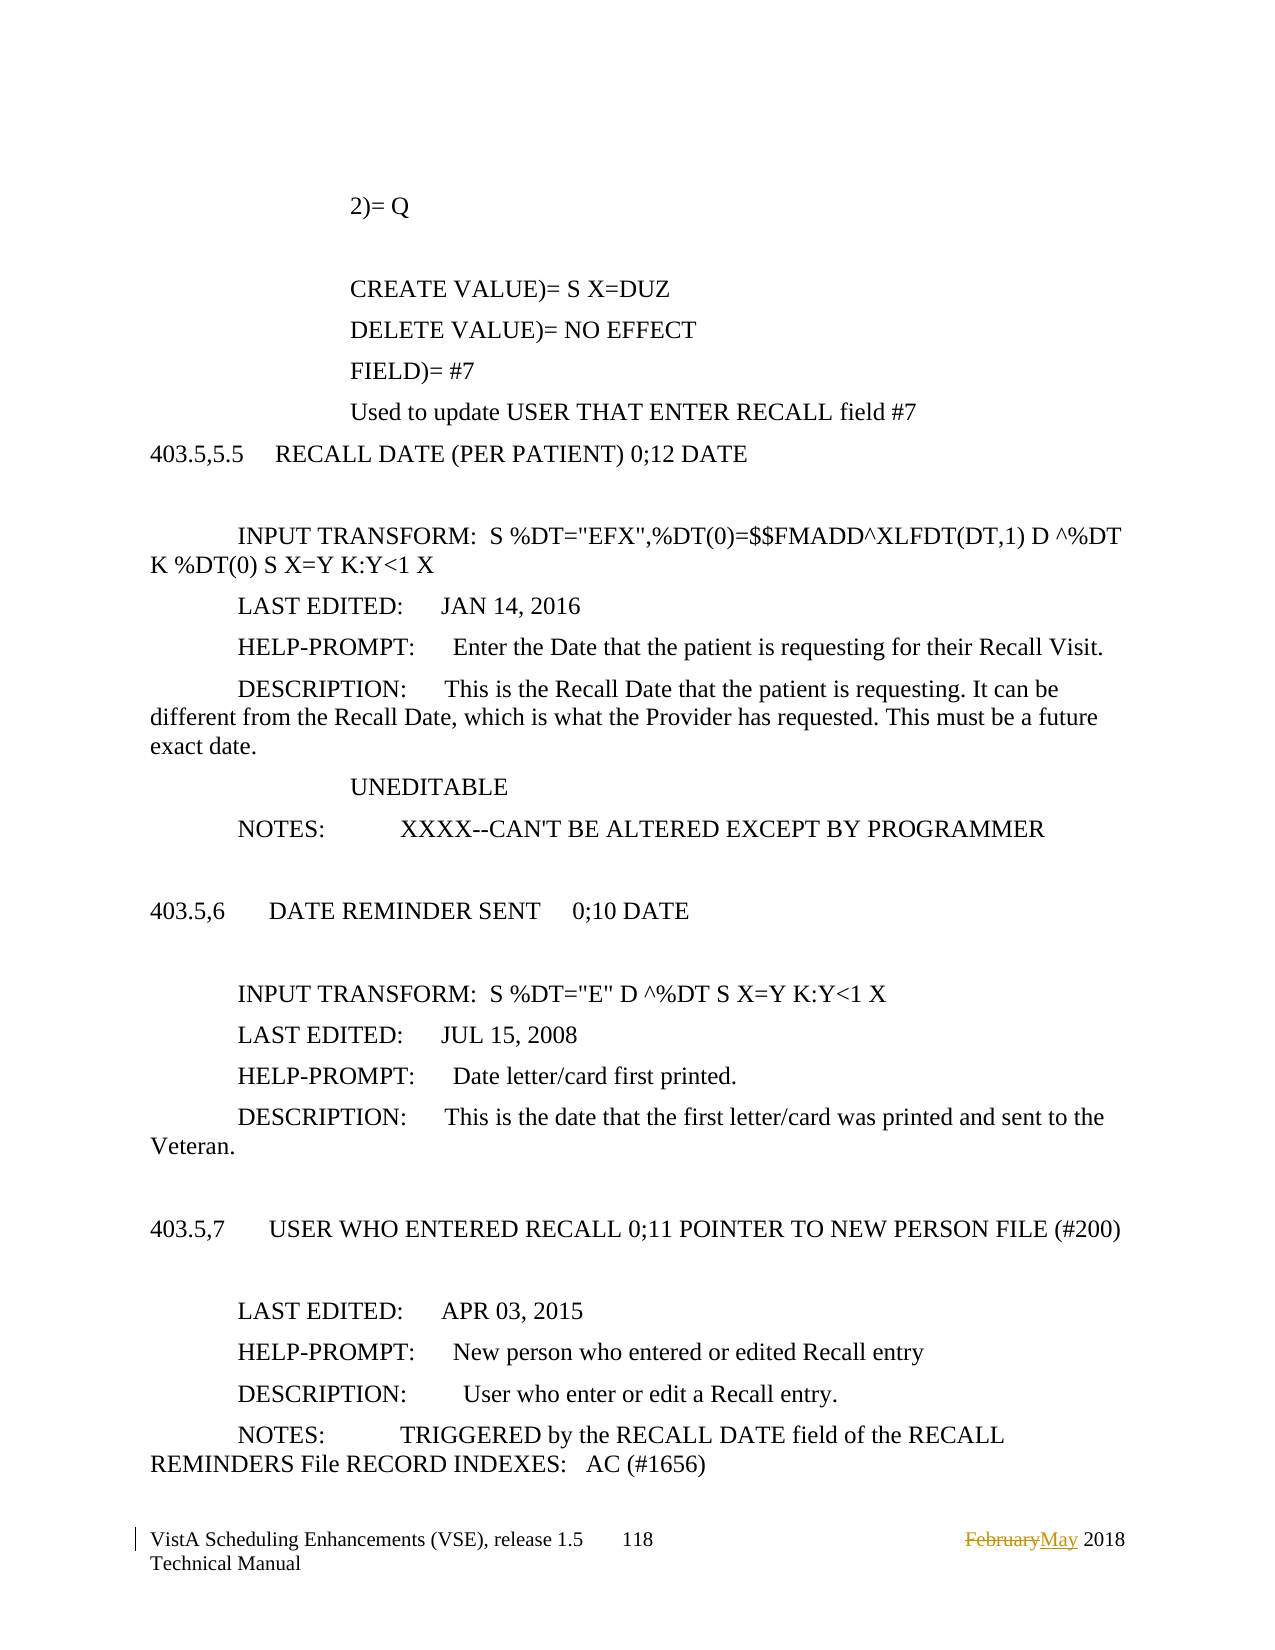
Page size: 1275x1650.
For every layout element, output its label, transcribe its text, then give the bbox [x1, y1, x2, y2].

text NOTES: XXXX--CAN'T BE ALTERED EXCEPT BY PROGRAMMER [150, 814, 1125, 842]
text 403.5,5.5 RECALL DATE (PER PATIENT) 0;12 DATE [150, 439, 1125, 467]
text INPUT TRANSFORM: S %DT="EFX",%DT(0)=$$FMADD^XLFDT(DT,1) D ^%DT K %DT(0) S X=Y K:Y<1 X [150, 521, 1125, 579]
text INPUT TRANSFORM: S %DT="E" D ^%DT S X=Y K:Y<1 X [150, 979, 1125, 1007]
text HELP-PROMPT: New person who entered or edited Recall entry [150, 1337, 1125, 1366]
text 403.5,7 USER WHO ENTERED RECALL 0;11 POINTER TO NEW PERSON FILE (#200) [150, 1214, 1125, 1242]
text 403.5,6 DATE REMINDER SENT 0;10 DATE [150, 896, 1125, 925]
text FIELD)= #7 [150, 356, 1125, 385]
text HELP-PROMPT: Date letter/card first printed. [150, 1061, 1125, 1090]
text DESCRIPTION: User who enter or edit a Recall entry. [150, 1379, 1125, 1407]
text LAST EDITED: JUL 15, 2008 [150, 1020, 1125, 1049]
text DESCRIPTION: This is the Recall Date that the patient is requesting. It can be different from the Recall Date, which is what the Provider has requested. This must be a future exact date. [150, 674, 1125, 760]
text DESCRIPTION: This is the date that the first letter/card was printed and sent to the Veteran. [150, 1102, 1125, 1160]
text HELP-PROMPT: Enter the Date that the patient is requesting for their Recall Visit. [150, 632, 1125, 661]
text CREATE VALUE)= S X=DUZ [150, 274, 1125, 302]
text Used to update USER THAT ENTER RECALL field #7 [150, 397, 1125, 426]
text UNEDITABLE [150, 772, 1125, 801]
text LAST EDITED: APR 03, 2015 [150, 1296, 1125, 1325]
text LAST EDITED: JAN 14, 2016 [150, 591, 1125, 620]
text 2)= Q [150, 191, 1125, 220]
text DELETE VALUE)= NO EFFECT [150, 315, 1125, 344]
text NOTES: TRIGGERED by the RECALL DATE field of the RECALL REMINDERS File RECORD INDEXES: AC (#1656) [150, 1420, 1125, 1477]
